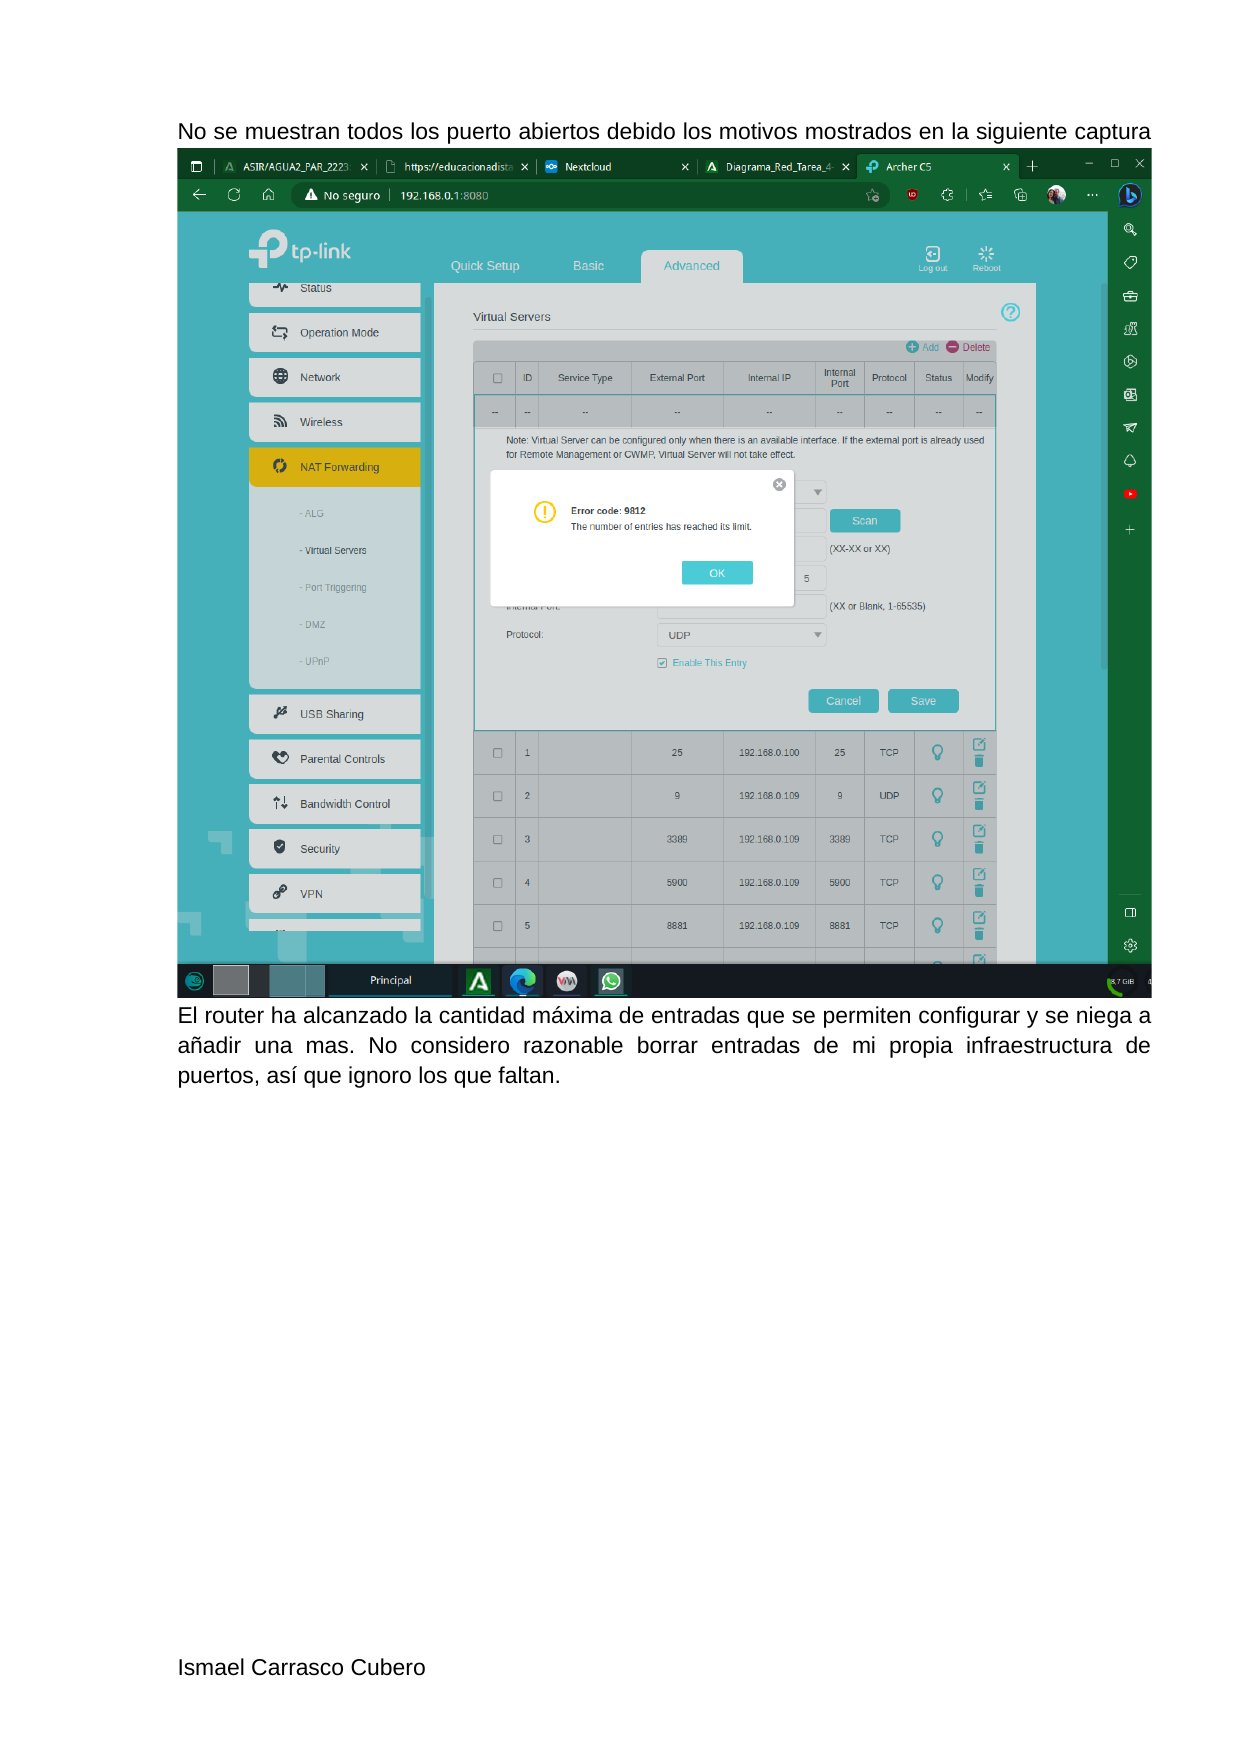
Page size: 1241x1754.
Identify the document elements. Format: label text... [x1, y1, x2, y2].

text No se muestran todos los puerto abiertos debido los motivos mostrados en la siguiente capturaEl router ha alcanzado la cantidad máxima de entradas que se permiten configurar y se niega a añadir una mas. No considero razonable borrar entradas de mi propia infraestructura de puertos, así que ignoro los que faltan. [177, 118, 1152, 148]
text No se muestran todos los puerto abiertos debido los motivos mostrados en la siguiente capturaEl router ha alcanzado la cantidad máxima de entradas que se permiten configurar y se niega a añadir una mas. No considero razonable borrar entradas de mi propia infraestructura de puertos, así que ignoro los que faltan. [177, 998, 1152, 1088]
picture [177, 148, 1152, 998]
